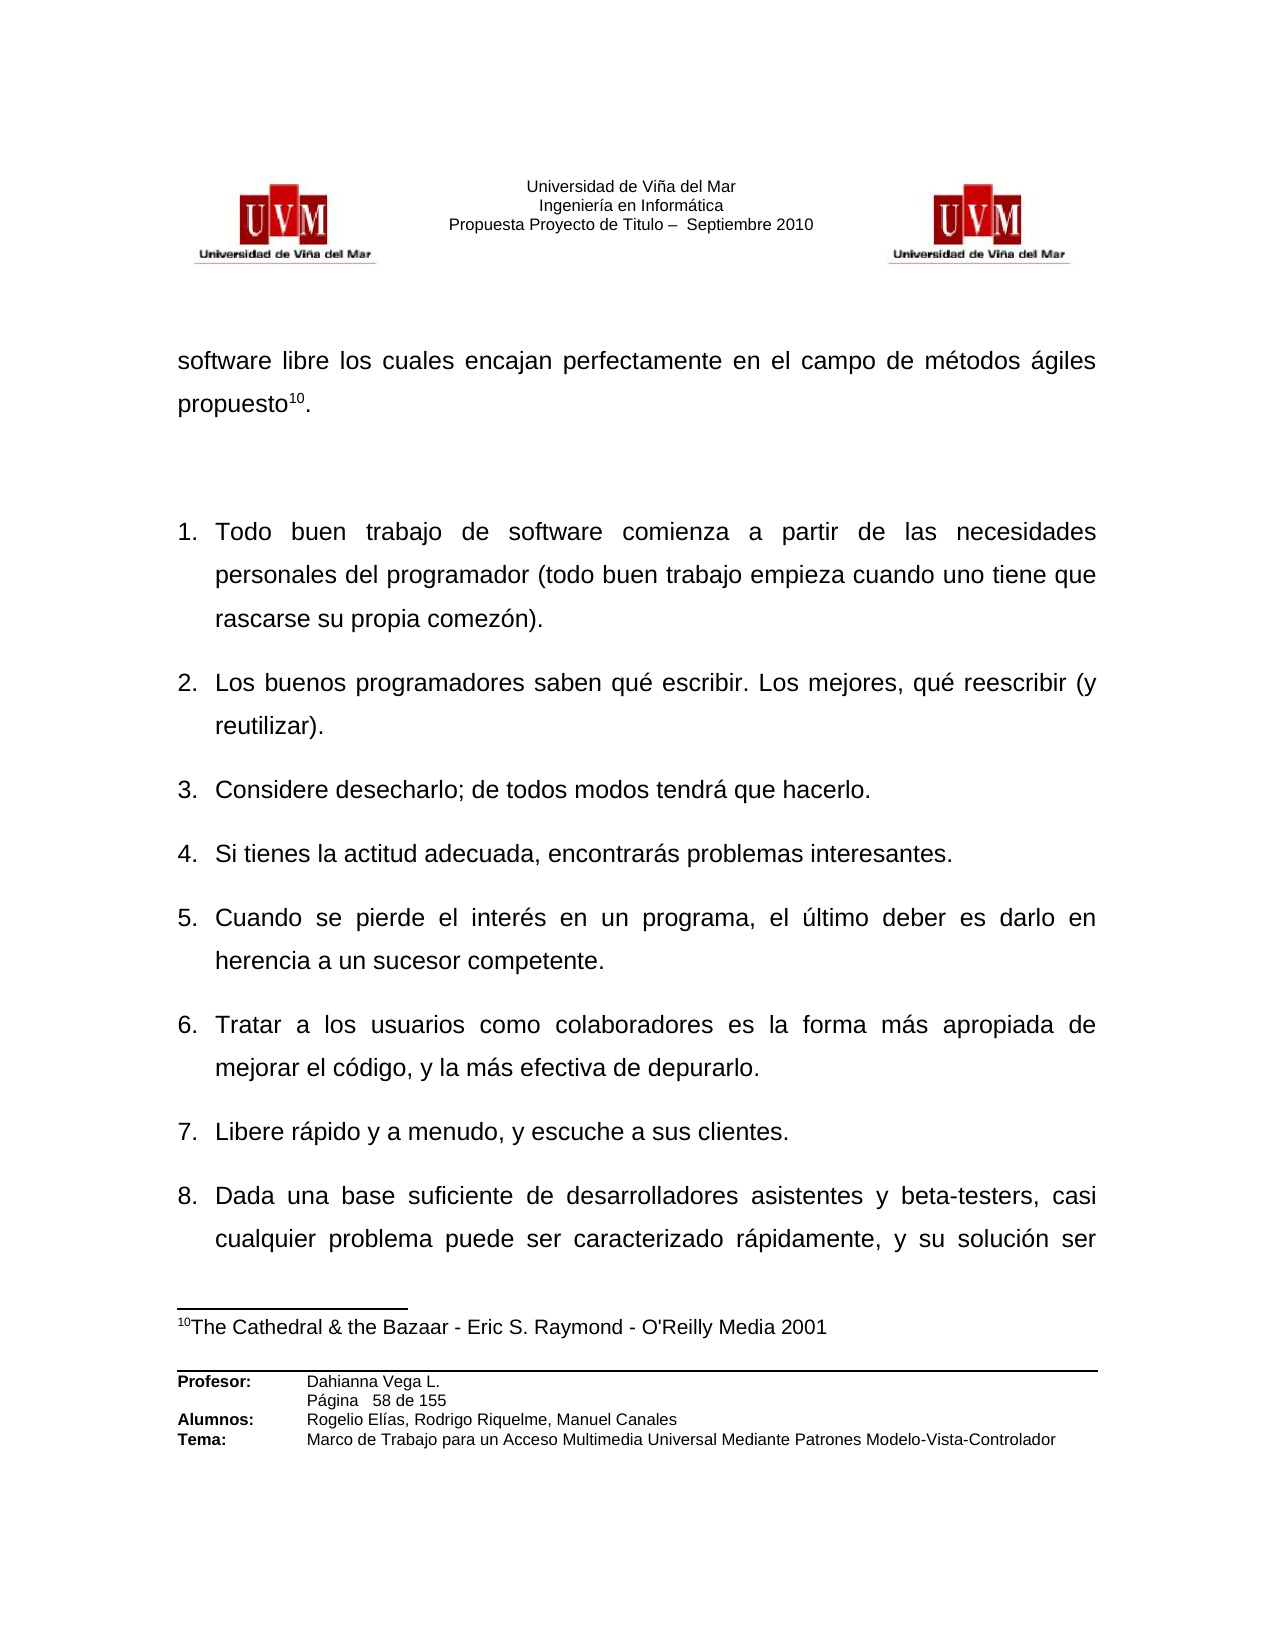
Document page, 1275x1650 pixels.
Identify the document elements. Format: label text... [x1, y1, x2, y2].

list Si tienes la actitud adecuada, encontrarás problemas interesantes. [177, 839, 1098, 867]
list Todo buen trabajo de software comienza a partir de las necesidades personales del programador (todo buen trabajo empieza cuando uno tiene que rascarse su propia comezón). [177, 517, 1098, 632]
list Cuando se pierde el interés en un programa, el último deber es darlo en herencia a un sucesor competente. [177, 903, 1098, 974]
list Considere desecharlo; de todos modos tendrá que hacerlo. [177, 775, 1098, 803]
list Los buenos programadores saben qué escribir. Los mejores, qué reescribir (y reutilizar). [177, 668, 1098, 739]
list Tratar a los usuarios como colaboradores es la forma más apropiada de mejorar el código, y la más efectiva de depurarlo. [177, 1010, 1098, 1082]
list Libere rápido y a menudo, y escuche a sus clientes. [177, 1117, 1098, 1146]
picture [177, 176, 390, 267]
picture [871, 176, 1084, 267]
